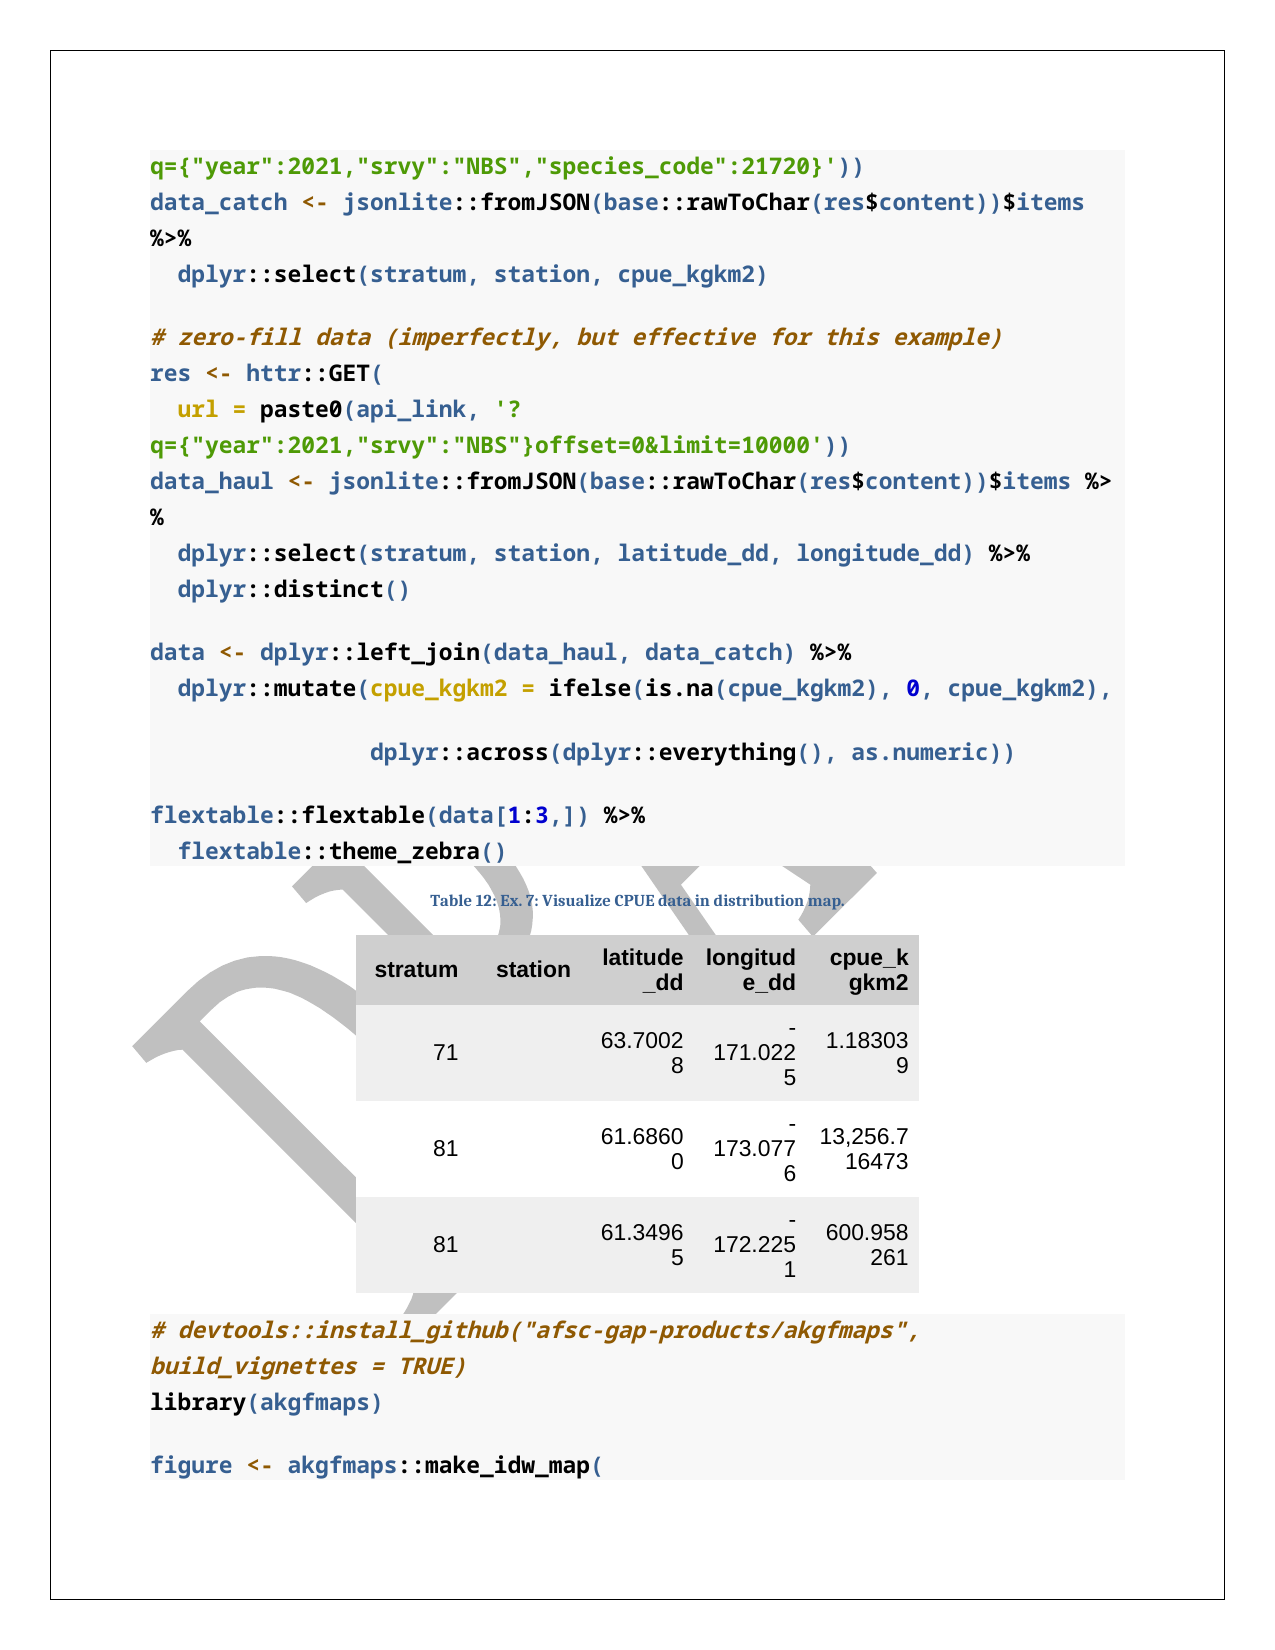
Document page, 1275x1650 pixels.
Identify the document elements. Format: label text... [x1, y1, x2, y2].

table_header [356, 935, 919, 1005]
text Table : Ex. 7: Visualize CPUE data in distribution map. [150, 892, 1125, 911]
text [150, 1314, 1125, 1480]
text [150, 150, 1125, 866]
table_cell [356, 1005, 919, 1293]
